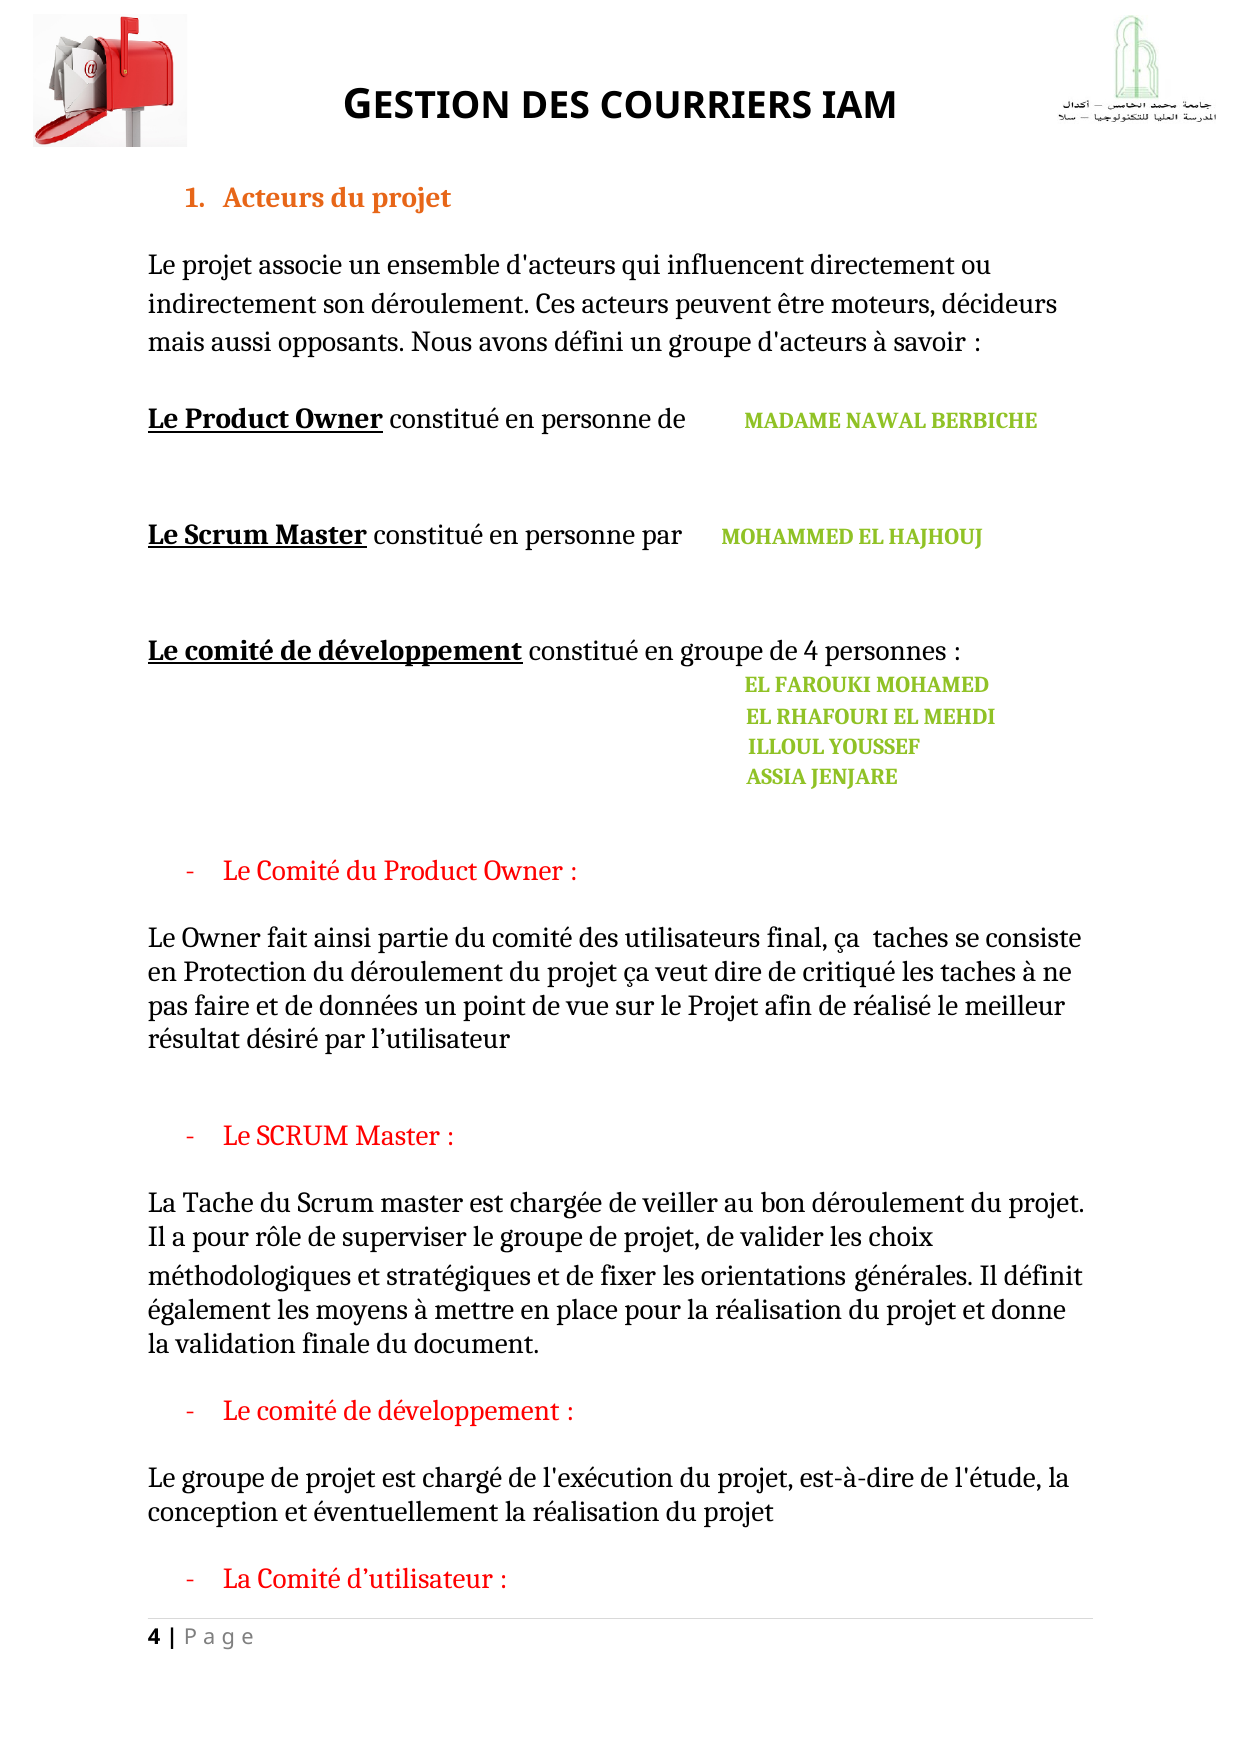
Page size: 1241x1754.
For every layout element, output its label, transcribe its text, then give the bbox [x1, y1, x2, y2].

text Le Product Owner constitué en personne de Madame nawal Berbiche [148, 402, 1093, 436]
text La Tache du Scrum master est chargée de veiller au bon déroulement du projet. Il a pour rôle de superviser le groupe de projet, de valider les choix méthodologiques et stratégiques et de fixer les orientations générales. Il définit également les moyens à mettre en place pour la réalisation du projet et donne la validation finale du document. [148, 1187, 1093, 1361]
text Le projet associe un ensemble d'acteurs qui influencent directement ou indirectement son déroulement. Ces acteurs peuvent être moteurs, décideurs mais aussi opposants. Nous avons défini un groupe d'acteurs à savoir : [148, 248, 1093, 359]
list Le comité de développement : [185, 1394, 1093, 1428]
text Assia JENJARE [590, 764, 1093, 790]
picture [33, 14, 188, 147]
text Le Owner fait ainsi partie du comité des utilisateurs final, ça taches se consiste en Protection du déroulement du projet ça veut dire de critiqué les taches à ne pas faire et de données un point de vue sur le Projet afin de réalisé le meilleur résultat désiré par l’utilisateur [148, 922, 1093, 1056]
text EL RHAFOURI EL MEHDI [590, 703, 1093, 730]
list La Comité d’utilisateur : [185, 1562, 1093, 1595]
picture [1057, 15, 1218, 124]
text ILLOUL Youssef [148, 734, 1093, 760]
text Le comité de développement constitué en groupe de 4 personnes : [148, 634, 1093, 667]
list Le SCRUM Master : [185, 1119, 1093, 1153]
text Le Scrum Master constitué en personne par Mohammed EL HAJHOUJ [148, 518, 1093, 552]
list Le Comité du Product Owner : [185, 854, 1093, 888]
list Acteurs du projet [185, 181, 1093, 215]
text Le groupe de projet est chargé de l'exécution du projet, est-à-dire de l'étude, la conception et éventuellement la réalisation du projet [148, 1461, 1093, 1528]
text EL FAROUKI Mohamed [516, 672, 1093, 698]
